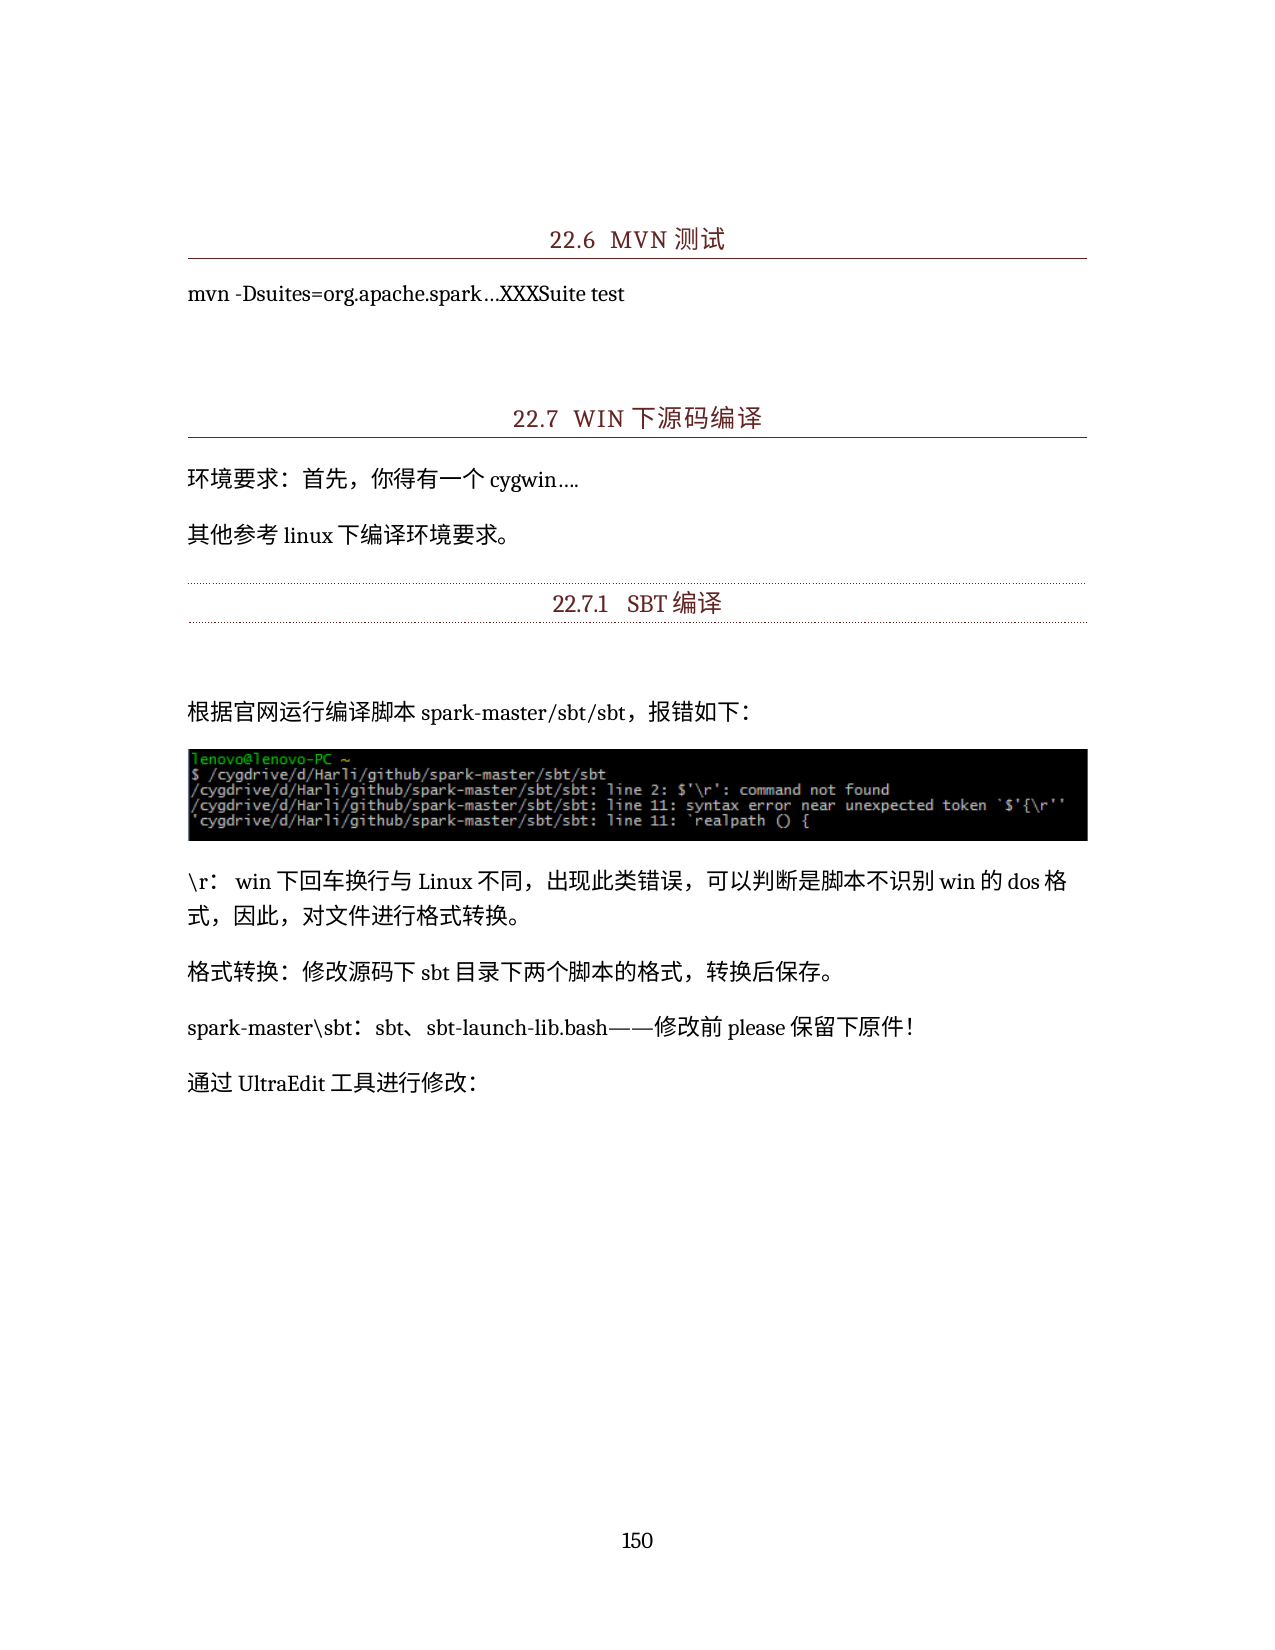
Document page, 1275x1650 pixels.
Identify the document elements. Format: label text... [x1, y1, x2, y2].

text \r： win下回车换行与Linux不同，出现此类错误，可以判断是脚本不识别win的dos格式，因此，对文件进行格式转换。 [187, 863, 1087, 931]
picture [187, 749, 1088, 841]
subtitle Mvn测试 [187, 219, 1087, 259]
subtitle win下源码编译 [187, 399, 1087, 438]
text mvn -Dsuites=org.apache.spark…XXXSuite test [187, 281, 1087, 308]
text 格式转换：修改源码下sbt目录下两个脚本的格式，转换后保存。 [187, 953, 1087, 987]
text 其他参考linux下编译环境要求。 [187, 517, 1087, 550]
subtitle SBT编译 [187, 583, 1087, 623]
text 通过UltraEdit工具进行修改： [187, 1065, 1087, 1098]
text 环境要求：首先，你得有一个cygwin…. [187, 461, 1087, 494]
text 根据官网运行编译脚本spark-master/sbt/sbt，报错如下： [187, 694, 1087, 727]
text spark-master\sbt：sbt、sbt-launch-lib.bash——修改前please保留下原件！ [187, 1009, 1087, 1042]
